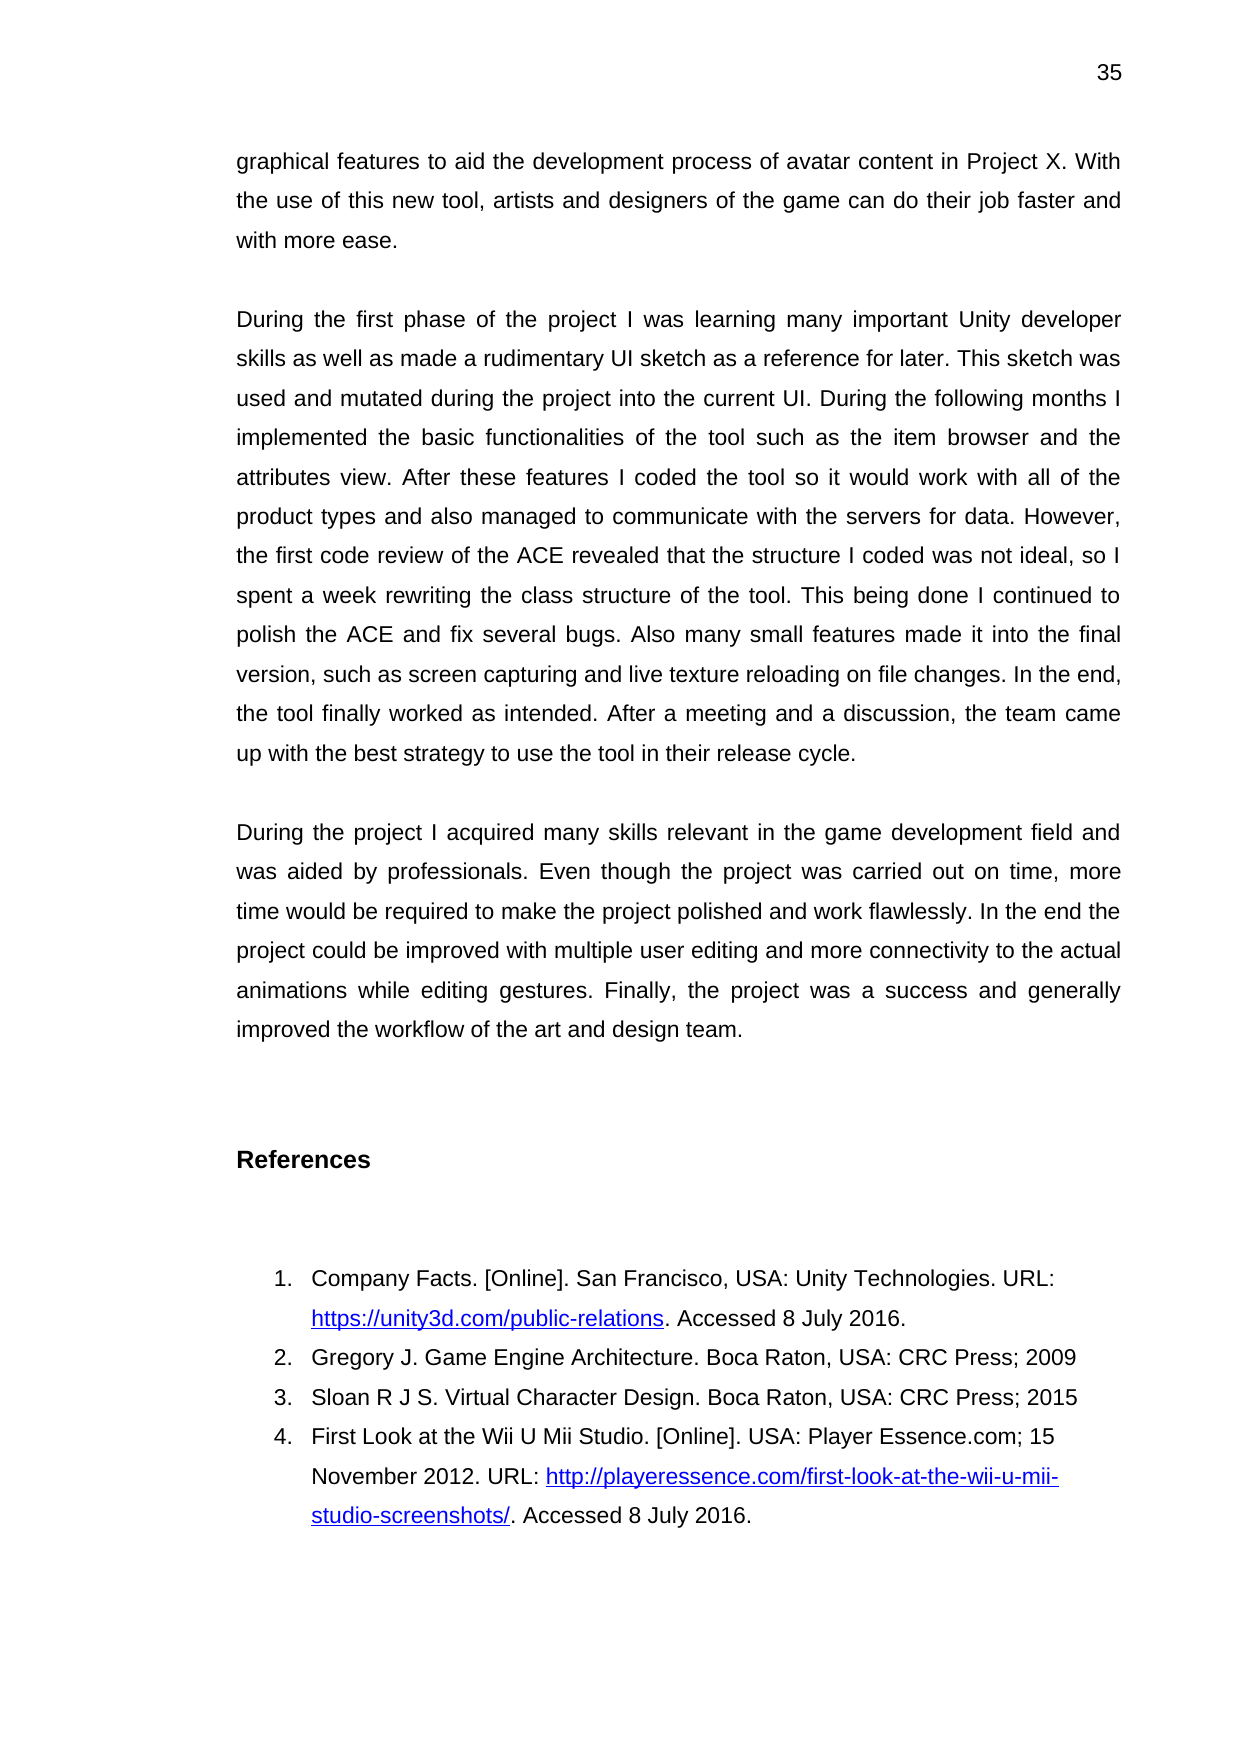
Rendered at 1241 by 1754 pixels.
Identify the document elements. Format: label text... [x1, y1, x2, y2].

list First Look at the Wii U Mii Studio. [Online]. USA: Player Essence.com; 15 November 2012. URL: http://playeressence.com/first-look-at-the-wii-u-mii-studio-screenshots/. Accessed 8 July 2016. [274, 1423, 1122, 1529]
list Company Facts. [Online]. San Francisco, USA: Unity Technologies. URL: https://unity3d.com/public-relations. Accessed 8 July 2016. [274, 1265, 1122, 1331]
list Sloan R J S. Virtual Character Design. Boca Raton, USA: CRC Press; 2015 [274, 1384, 1122, 1410]
text During the project I acquired many skills relevant in the game development field and was aided by professionals. Even though the project was carried out on time, more time would be required to make the project polished and work flawlessly. In the end the project could be improved with multiple user editing and more connectivity to the actual animations while editing gestures. Finally, the project was a success and generally improved the workflow of the art and design team. [236, 819, 1122, 1043]
text During the first phase of the project I was learning many important Unity developer skills as well as made a rudimentary UI sketch as a reference for later. This sketch was used and mutated during the project into the current UI. During the following months I implemented the basic functionalities of the tool such as the item browser and the attributes view. After these features I coded the tool so it would work with all of the product types and also managed to communicate with the servers for data. However, the first code review of the ACE revealed that the structure I coded was not ideal, so I spent a week rewriting the class structure of the tool. This being done I continued to polish the ACE and fix several bugs. Also many small features made it into the final version, such as screen capturing and live texture reloading on file changes. In the end, the tool finally worked as intended. After a meeting and a discussion, the team came up with the best strategy to use the tool in their release cycle. [236, 306, 1122, 766]
list Gregory J. Game Engine Architecture. Boca Raton, USA: CRC Press; 2009 [274, 1344, 1122, 1371]
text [236, 148, 1122, 253]
subtitle References [236, 1145, 1122, 1174]
